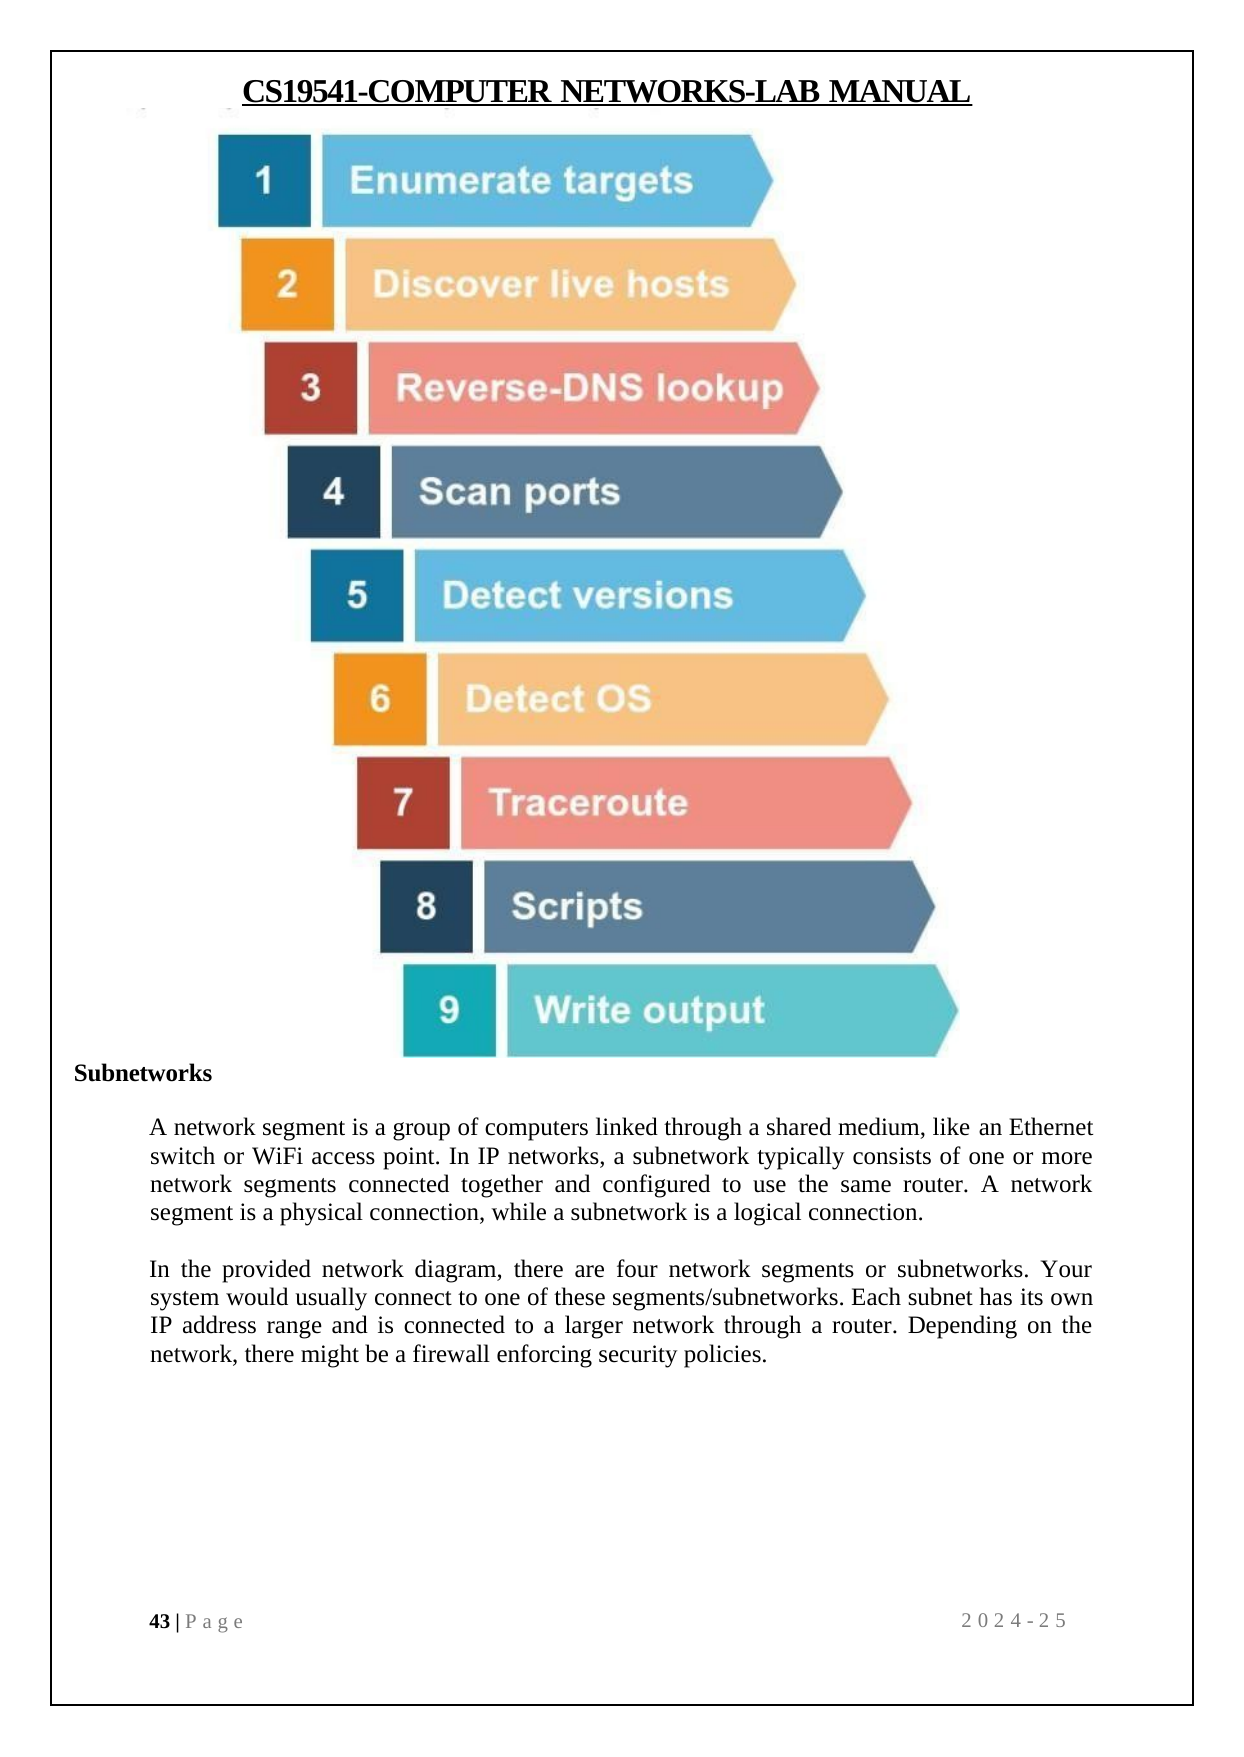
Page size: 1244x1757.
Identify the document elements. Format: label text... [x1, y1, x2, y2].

text A network segment is a group of computers linked through a shared medium, like an Ethernet switch or WiFi access point. In IP networks, a subnetwork typically consists of one or more network segments connected together and configured to use the same router. A network segment is a physical connection, while a subnetwork is a logical connection. [149, 1113, 1094, 1226]
text Subnetworks [74, 1058, 1185, 1087]
text In the provided network diagram, there are four network segments or subnetworks. Your system would usually connect to one of these segments/subnetworks. Each subnet has its own IP address range and is connected to a larger network through a router. Depending on the network, there might be a firewall enforcing security policies. [149, 1254, 1093, 1367]
picture [126, 108, 960, 1058]
